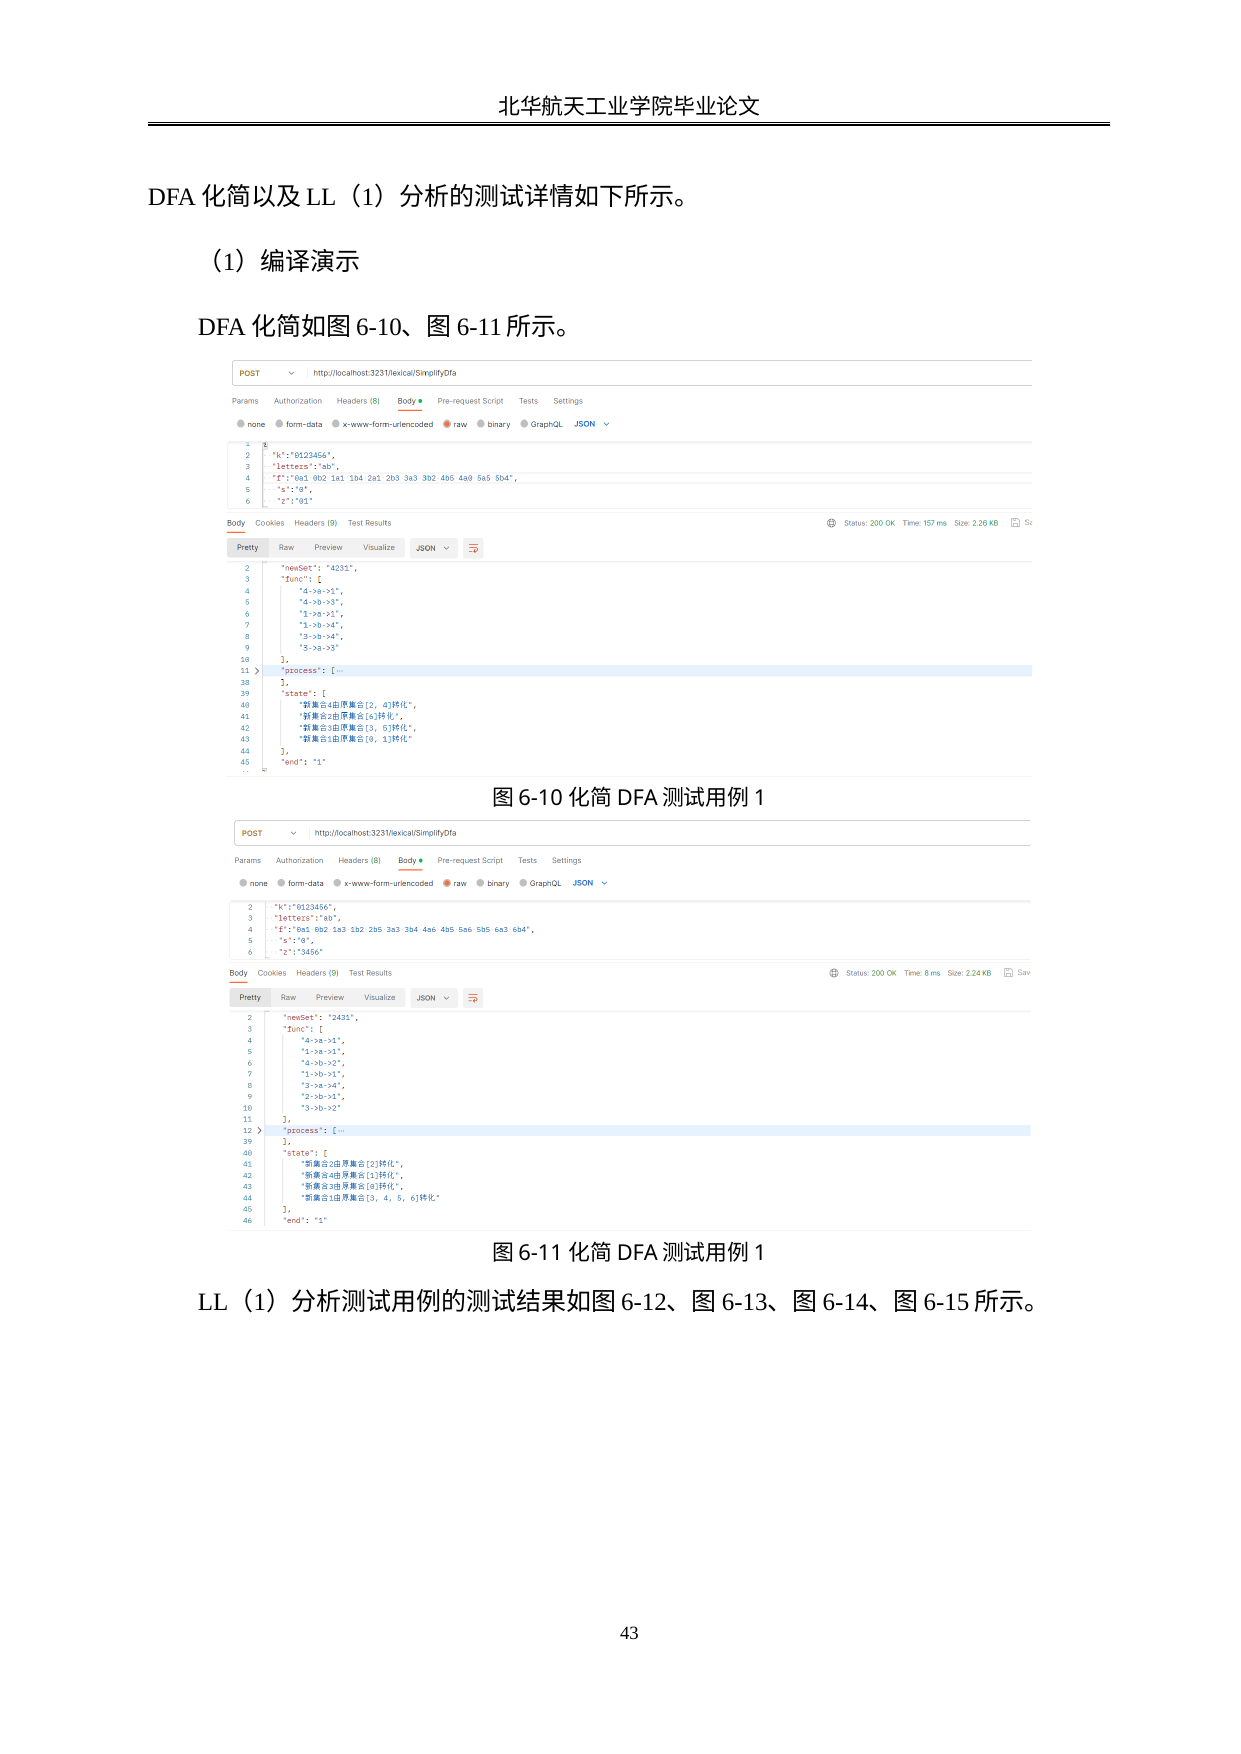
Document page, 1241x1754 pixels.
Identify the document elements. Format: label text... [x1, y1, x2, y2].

text DFA化简如图6-10、图6-11所示。 [148, 292, 1110, 357]
picture [227, 812, 1031, 1233]
text （1）编译演示 [148, 227, 1110, 292]
text 图6-10 化简DFA测试用例1 [148, 779, 1110, 812]
text 图6-11 化简DFA测试用例1 [148, 1234, 1110, 1267]
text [148, 162, 1110, 227]
picture [226, 357, 1033, 777]
text LL（1）分析测试用例的测试结果如图6-12、图6-13、图6-14、图6-15所示。 [198, 1267, 1110, 1332]
